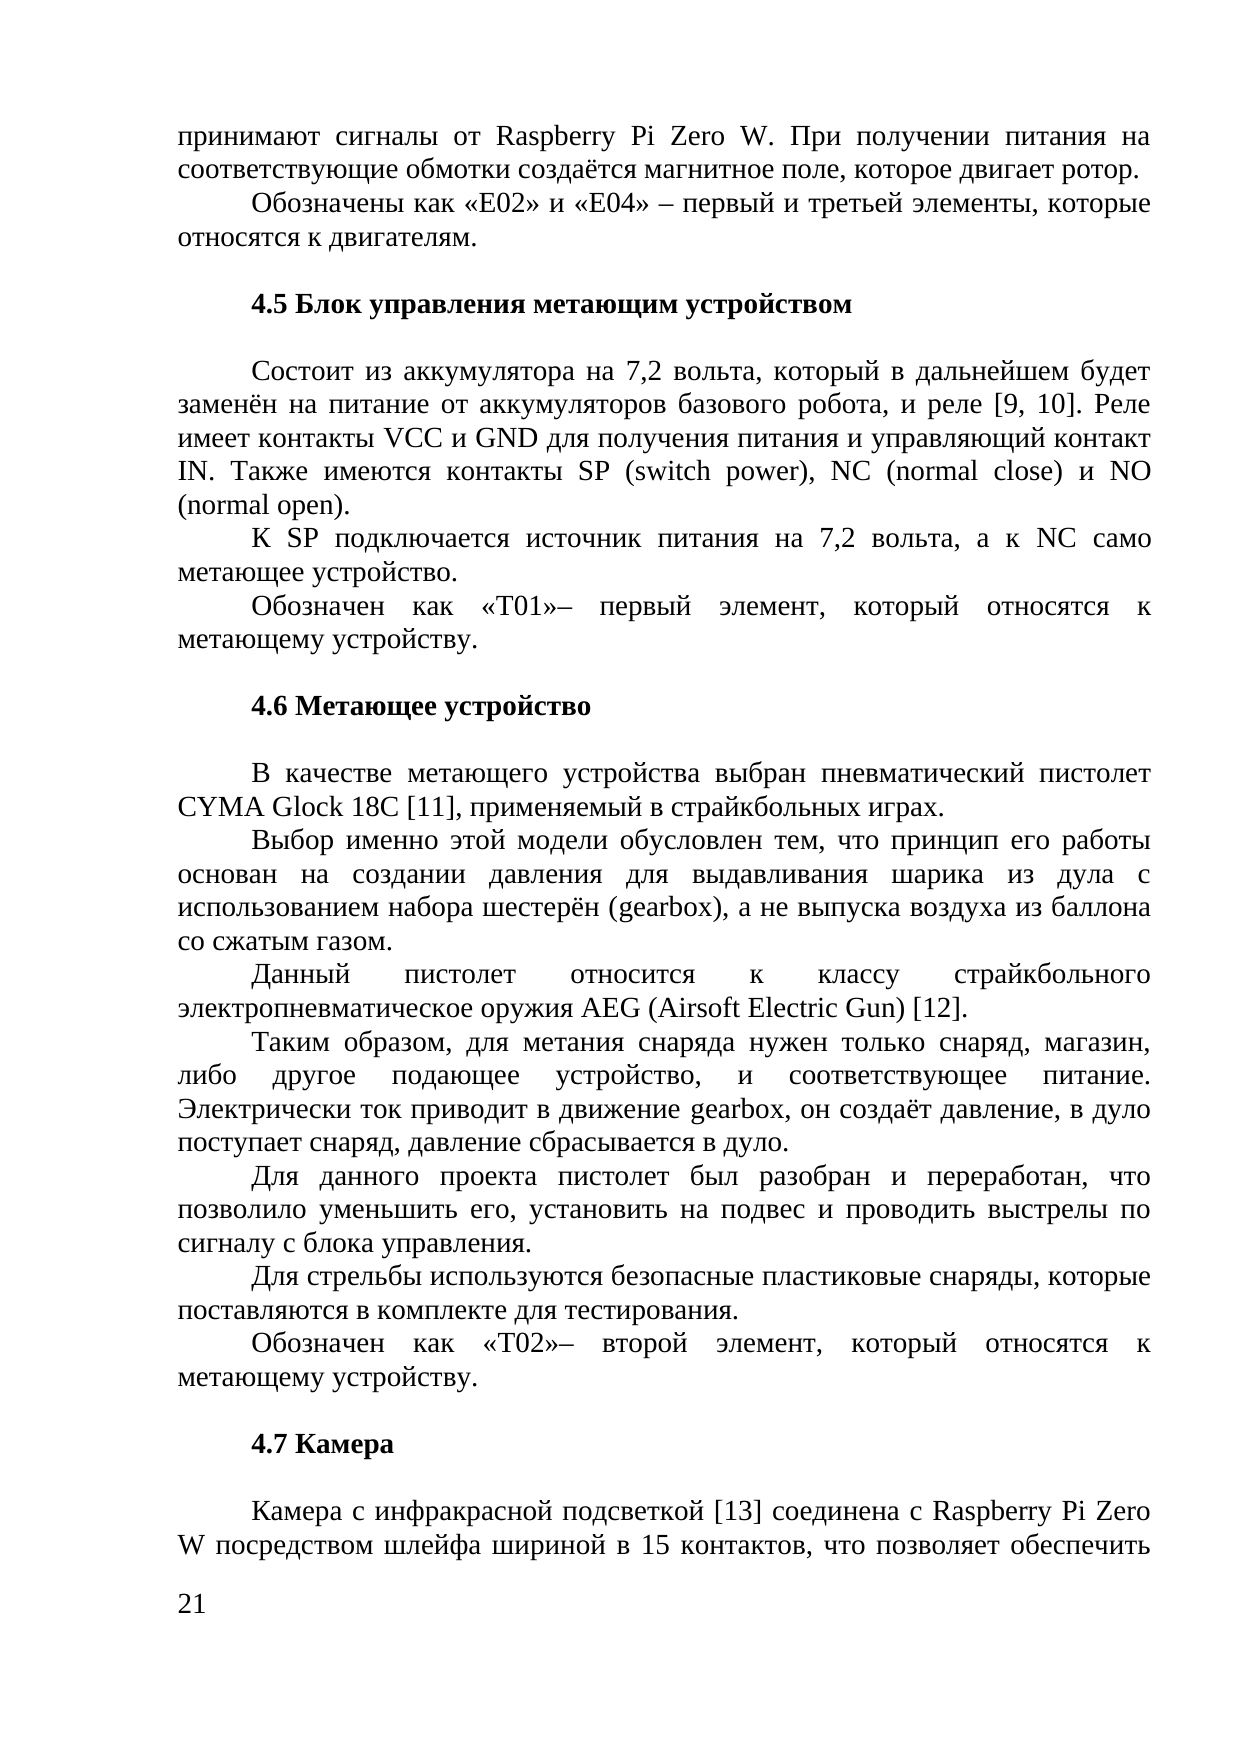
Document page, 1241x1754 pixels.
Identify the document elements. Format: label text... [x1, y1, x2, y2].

text В качестве метающего устройства выбран пневматический пистолет CYMA Glock 18C [11], применяемый в страйкбольных играх. [177, 755, 1152, 822]
text К SP подключается источник питания на 7,2 вольта, а к NC само метающее устройство. [177, 521, 1152, 588]
subtitle 4.5 Блок управления метающим устройством [251, 286, 1152, 319]
subtitle 4.7 Камера [251, 1426, 1152, 1460]
text Для стрельбы используются безопасные пластиковые снаряды, которые поставляются в комплекте для тестирования. [177, 1258, 1152, 1326]
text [177, 118, 1152, 185]
text Состоит из аккумулятора на 7,2 вольта, который в дальнейшем будет заменён на питание от аккумуляторов базового робота, и реле [9, 10]. Реле имеет контакты VCC и GND для получения питания и управляющий контакт IN. Также имеются контакты SP (switch power), NC (normal close) и NO (normal open). [177, 353, 1152, 521]
subtitle 4.6 Метающее устройство [251, 688, 1152, 722]
text Для данного проекта пистолет был разобран и переработан, что позволило уменьшить его, установить на подвес и проводить выстрелы по сигналу с блока управления. [177, 1158, 1152, 1258]
text Обозначены как «E02» и «E04» – первый и третьей элементы, которые относятся к двигателям. [177, 185, 1152, 252]
text Данный пистолет относится к классу страйкбольного электропневматическое оружия AEG (Airsoft Electric Gun) [12]. [177, 957, 1152, 1024]
text Выбор именно этой модели обусловлен тем, что принцип его работы основан на создании давления для выдавливания шарика из дула с использованием набора шестерён (gearbox), а не выпуска воздуха из баллона со сжатым газом. [177, 822, 1152, 957]
text Обозначен как «T01»– первый элемент, который относятся к метающему устройству. [177, 588, 1152, 655]
text Таким образом, для метания снаряда нужен только снаряд, магазин, либо другое подающее устройство, и соответствующее питание. Электрически ток приводит в движение gearbox, он создаёт давление, в дуло поступает снаряд, давление сбрасывается в дуло. [177, 1024, 1152, 1158]
text Обозначен как «T02»– второй элемент, который относятся к метающему устройству. [177, 1326, 1152, 1393]
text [177, 1493, 1152, 1560]
